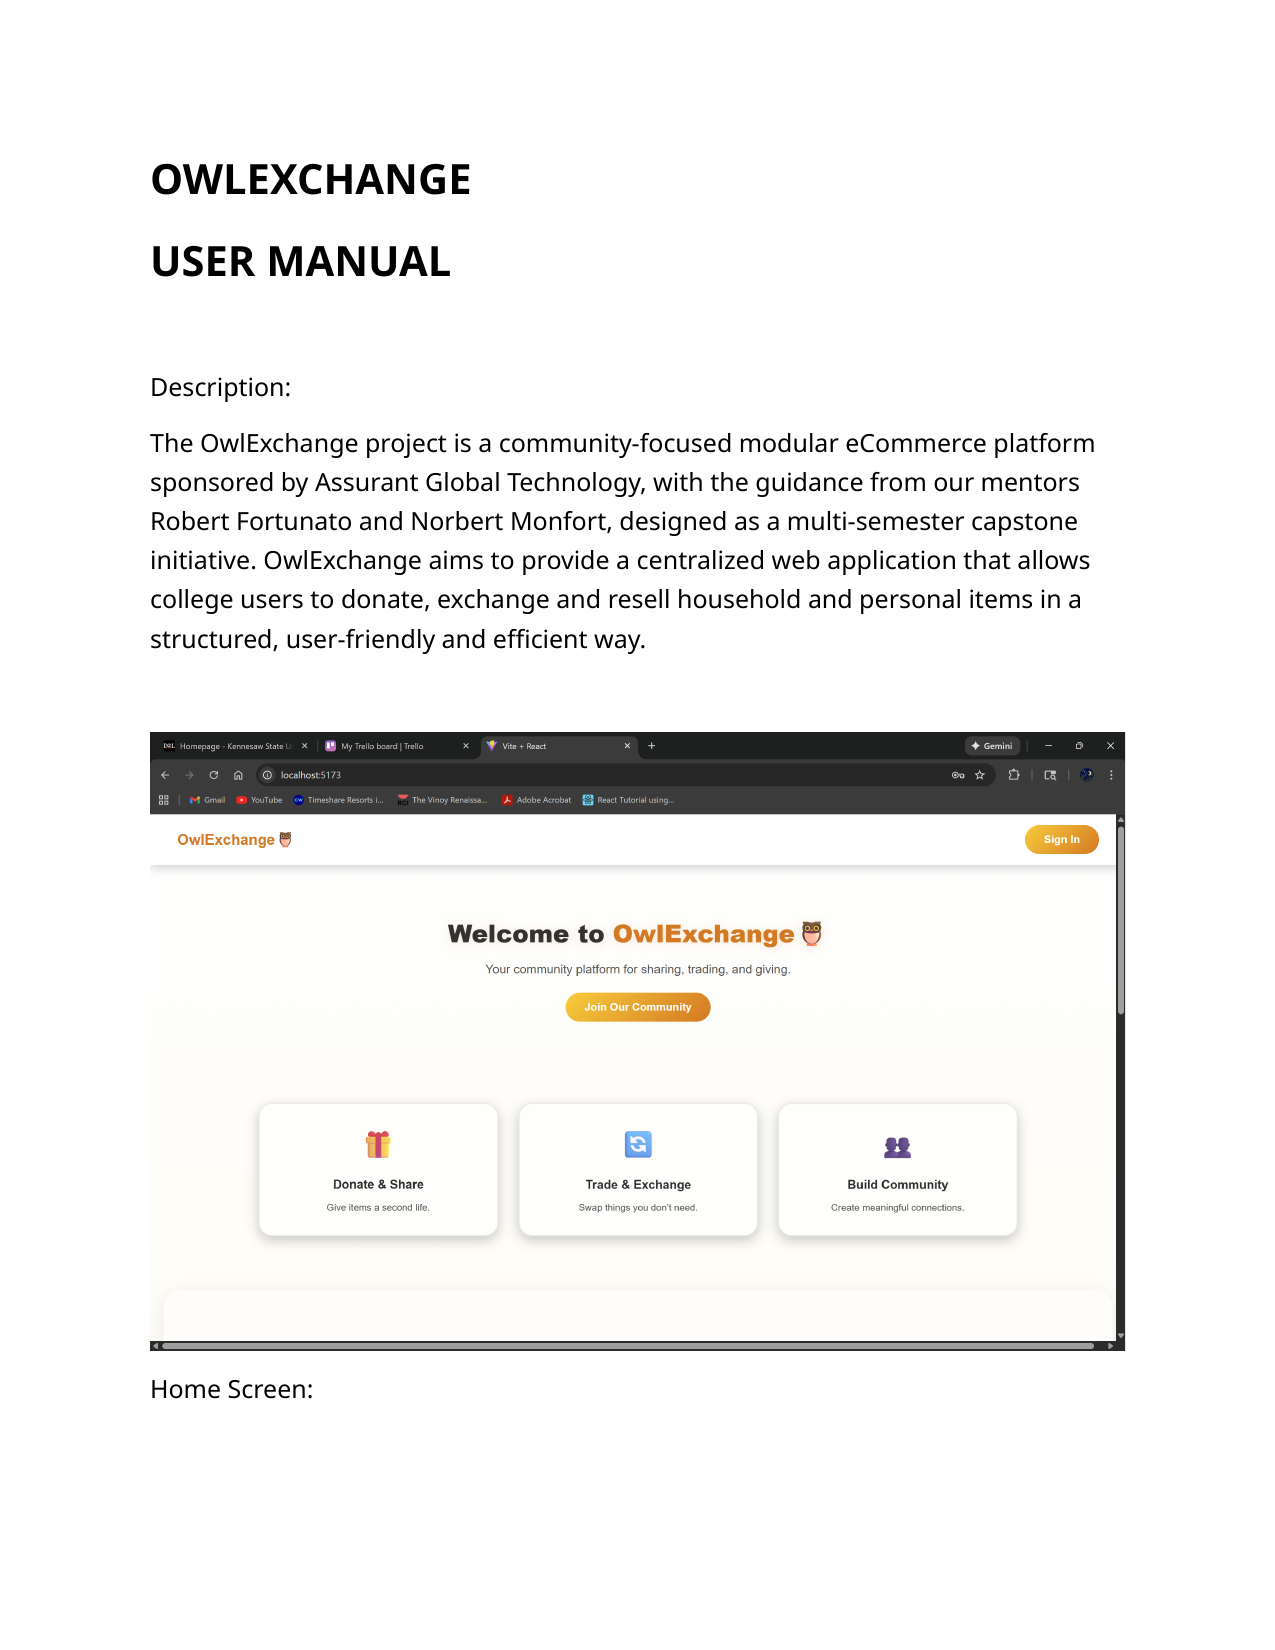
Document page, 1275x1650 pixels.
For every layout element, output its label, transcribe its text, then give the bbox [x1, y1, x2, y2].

text USER MANUAL [150, 232, 1125, 289]
text Description: [150, 369, 1125, 404]
text Home Screen: [150, 1372, 1125, 1406]
text The OwlExchange project is a community-focused modular eCommerce platform sponsored by Assurant Global Technology, with the guidance from our mentors Robert Fortunato and Norbert Monfort, designed as a multi-semester capstone initiative. OwlExchange aims to provide a centralized web application that allows college users to donate, exchange and resell household and personal items in a structured, user-friendly and efficient way. [150, 425, 1125, 655]
text OWLEXCHANGE [150, 150, 1125, 207]
picture [150, 732, 1125, 1351]
